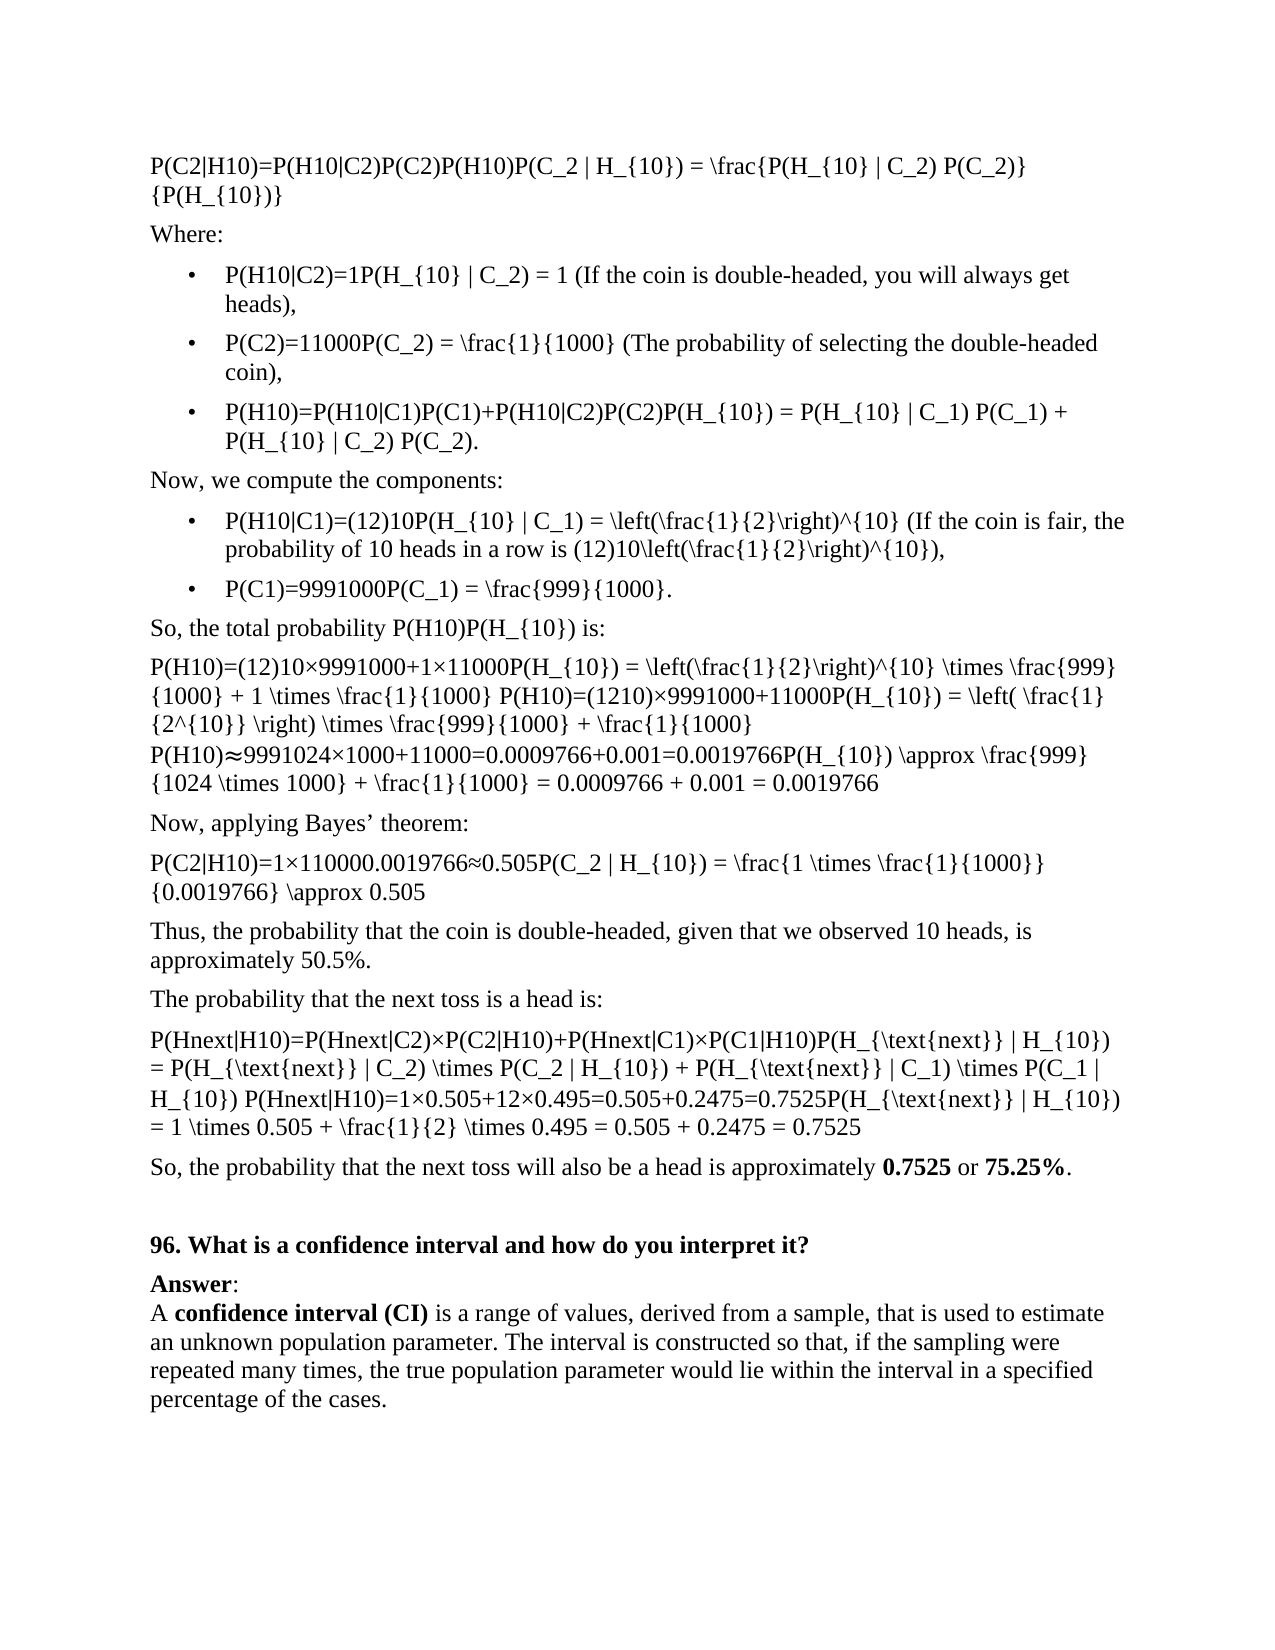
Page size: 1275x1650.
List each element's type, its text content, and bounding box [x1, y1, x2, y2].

list P(H10)=P(H10∣C1)P(C1)+P(H10∣C2)P(C2)P(H_{10}) = P(H_{10} | C_1) P(C_1) + P(H_{10} | C_2) P(C_2). [187, 396, 1125, 455]
list P(C1)=9991000P(C_1) = \frac{999}{1000}. [187, 574, 1125, 602]
list P(H10∣C1)=(12)10P(H_{10} | C_1) = \left(\frac{1}{2}\right)^{10} (If the coin is fair, the probability of 10 heads in a row is (12)10\left(\frac{1}{2}\right)^{10}), [187, 504, 1125, 563]
text P(C2∣H10)=1×110000.0019766≈0.505P(C_2 | H_{10}) = \frac{1 \times \frac{1}{1000}}{0.0019766} \approx 0.505 [150, 847, 1125, 906]
text Now, applying Bayes’ theorem: [150, 808, 1125, 836]
text Answer: A confidence interval (CI) is a range of values, derived from a sample, that is used to estimate an unknown population parameter. The interval is constructed so that, if the sampling were repeated many times, the true population parameter would lie within the interval in a specified percentage of the cases. [150, 1269, 1125, 1413]
text Where: [150, 219, 1125, 248]
text P(H10)=(12)10×9991000+1×11000P(H_{10}) = \left(\frac{1}{2}\right)^{10} \times \frac{999}{1000} + 1 \times \frac{1}{1000} P(H10)=(1210)×9991000+11000P(H_{10}) = \left( \frac{1}{2^{10}} \right) \times \frac{999}{1000} + \frac{1}{1000} P(H10)≈9991024×1000+11000=0.0009766+0.001=0.0019766P(H_{10}) \approx \frac{999}{1024 \times 1000} + \frac{1}{1000} = 0.0009766 + 0.001 = 0.0019766 [150, 652, 1125, 797]
text So, the probability that the next toss will also be a head is approximately 0.7525 or 75.25%. [150, 1152, 1125, 1180]
text So, the total probability P(H10)P(H_{10}) is: [150, 613, 1125, 642]
text Thus, the probability that the coin is double-headed, given that we observed 10 heads, is approximately 50.5%. [150, 916, 1125, 974]
text P(Hnext∣H10)=P(Hnext∣C2)×P(C2∣H10)+P(Hnext∣C1)×P(C1∣H10)P(H_{\text{next}} | H_{10}) = P(H_{\text{next}} | C_2) \times P(C_2 | H_{10}) + P(H_{\text{next}} | C_1) \times P(C_1 | H_{10}) P(Hnext∣H10)=1×0.505+12×0.495=0.505+0.2475=0.7525P(H_{\text{next}} | H_{10}) = 1 \times 0.505 + \frac{1}{2} \times 0.495 = 0.505 + 0.2475 = 0.7525 [150, 1023, 1125, 1141]
text P(C2∣H10)=P(H10∣C2)P(C2)P(H10)P(C_2 | H_{10}) = \frac{P(H_{10} | C_2) P(C_2)}{P(H_{10})} [150, 150, 1125, 209]
text The probability that the next toss is a head is: [150, 984, 1125, 1013]
text 96. What is a confidence interval and how do you interpret it? [150, 1230, 1125, 1259]
text Now, we compute the components: [150, 465, 1125, 494]
list P(C2)=11000P(C_2) = \frac{1}{1000} (The probability of selecting the double-headed coin), [187, 328, 1125, 385]
list P(H10∣C2)=1P(H_{10} | C_2) = 1 (If the coin is double-headed, you will always get heads), [187, 258, 1125, 317]
